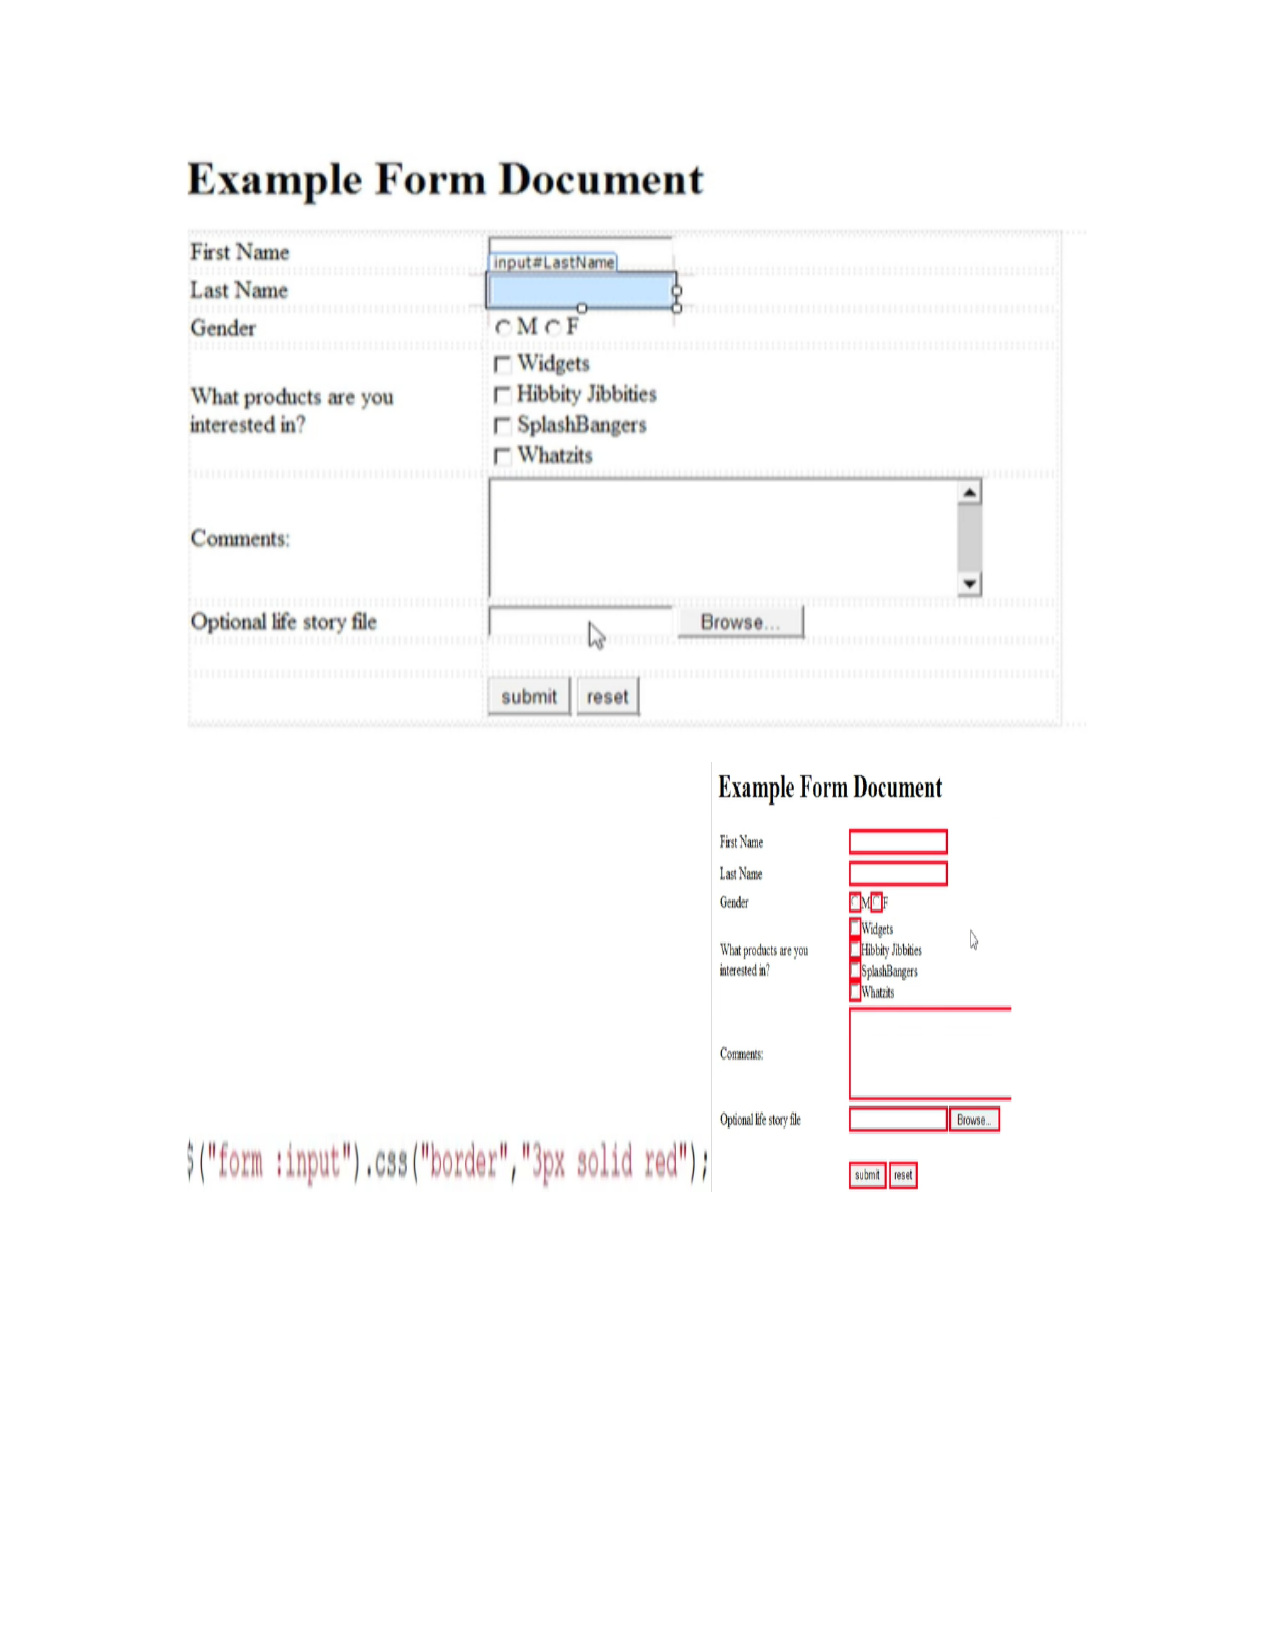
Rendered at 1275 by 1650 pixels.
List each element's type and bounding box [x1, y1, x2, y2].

picture [187, 762, 1012, 1192]
picture [187, 150, 1088, 742]
